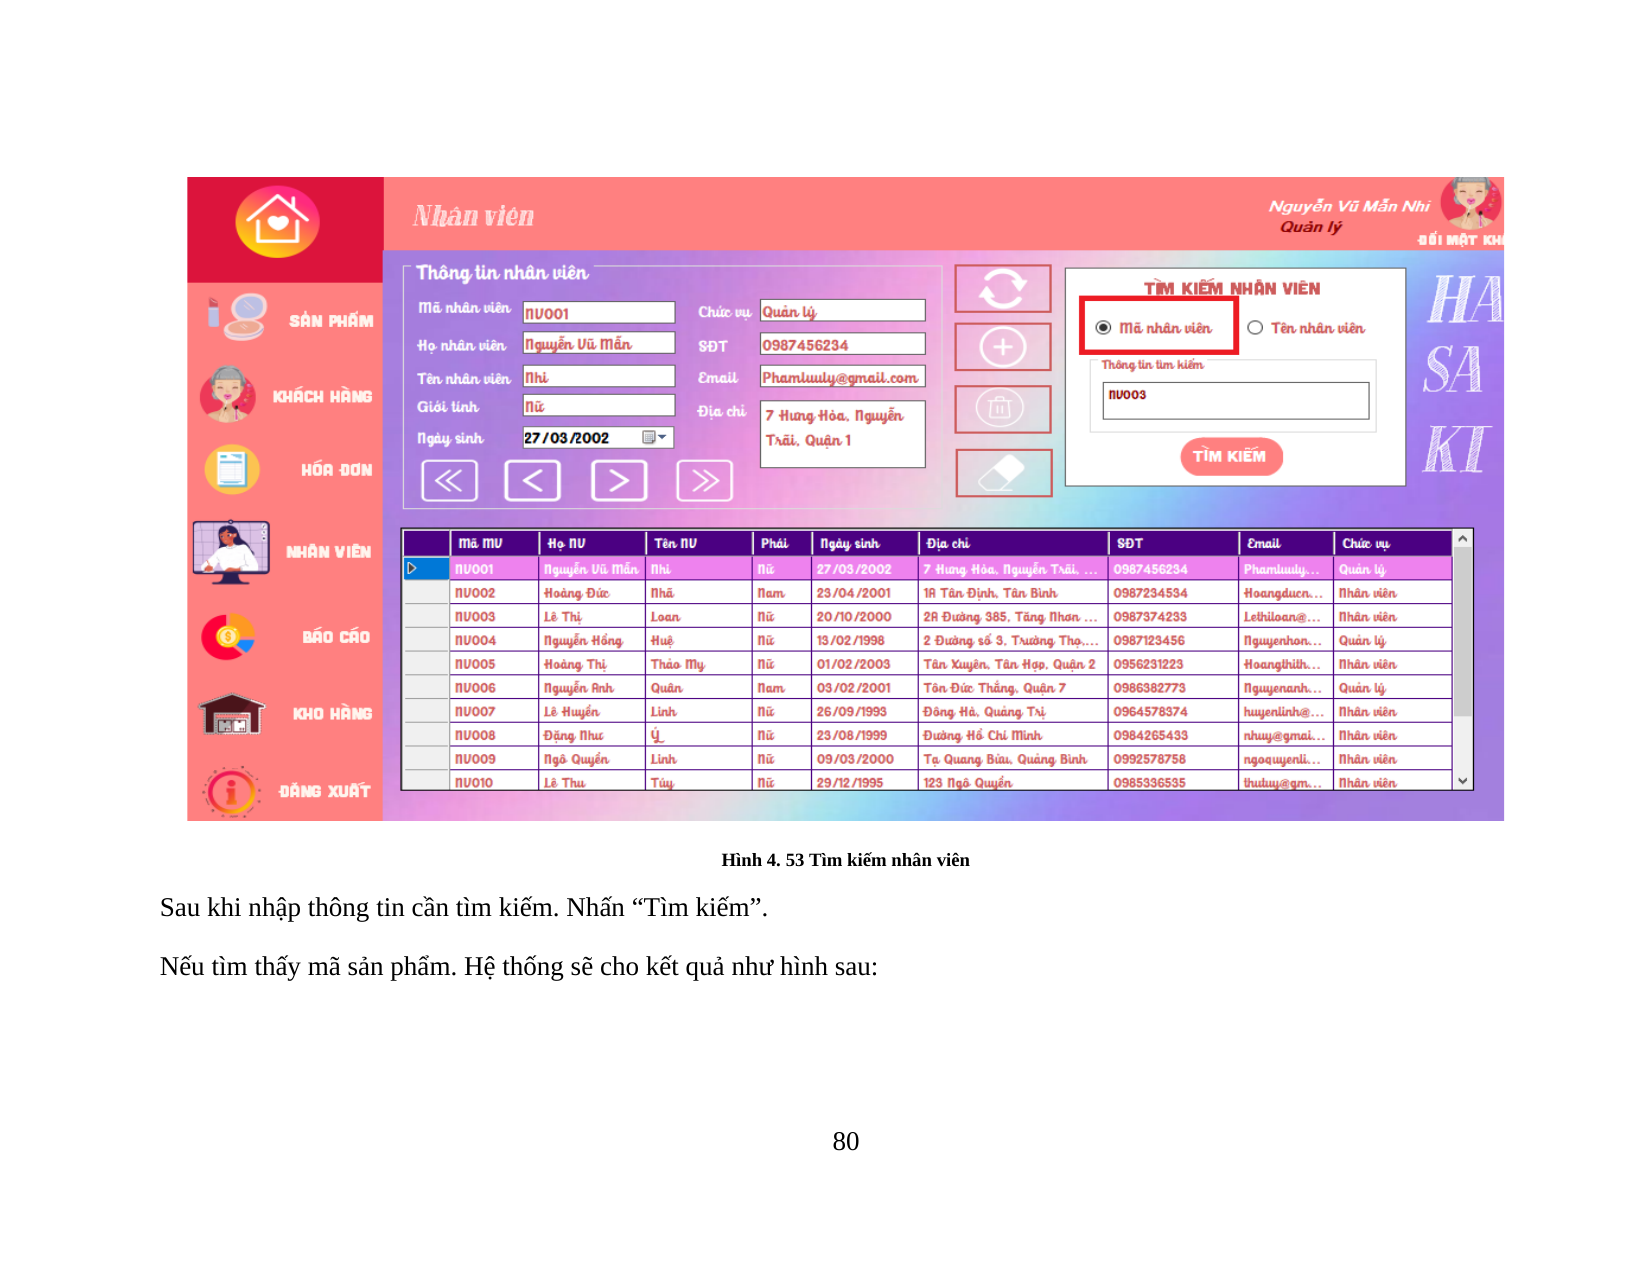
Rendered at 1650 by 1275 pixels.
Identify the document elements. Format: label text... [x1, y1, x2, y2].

picture [187, 177, 1505, 821]
text Hình 4. 53 Tìm kiếm nhân viên [118, 848, 1532, 870]
text Nếu tìm thấy mã sản phẩm. Hệ thống sẽ cho kết quả như hình sau: [118, 950, 1532, 981]
text Sau khi nhập thông tin cần tìm kiếm. Nhấn “Tìm kiếm”. [118, 891, 1532, 922]
